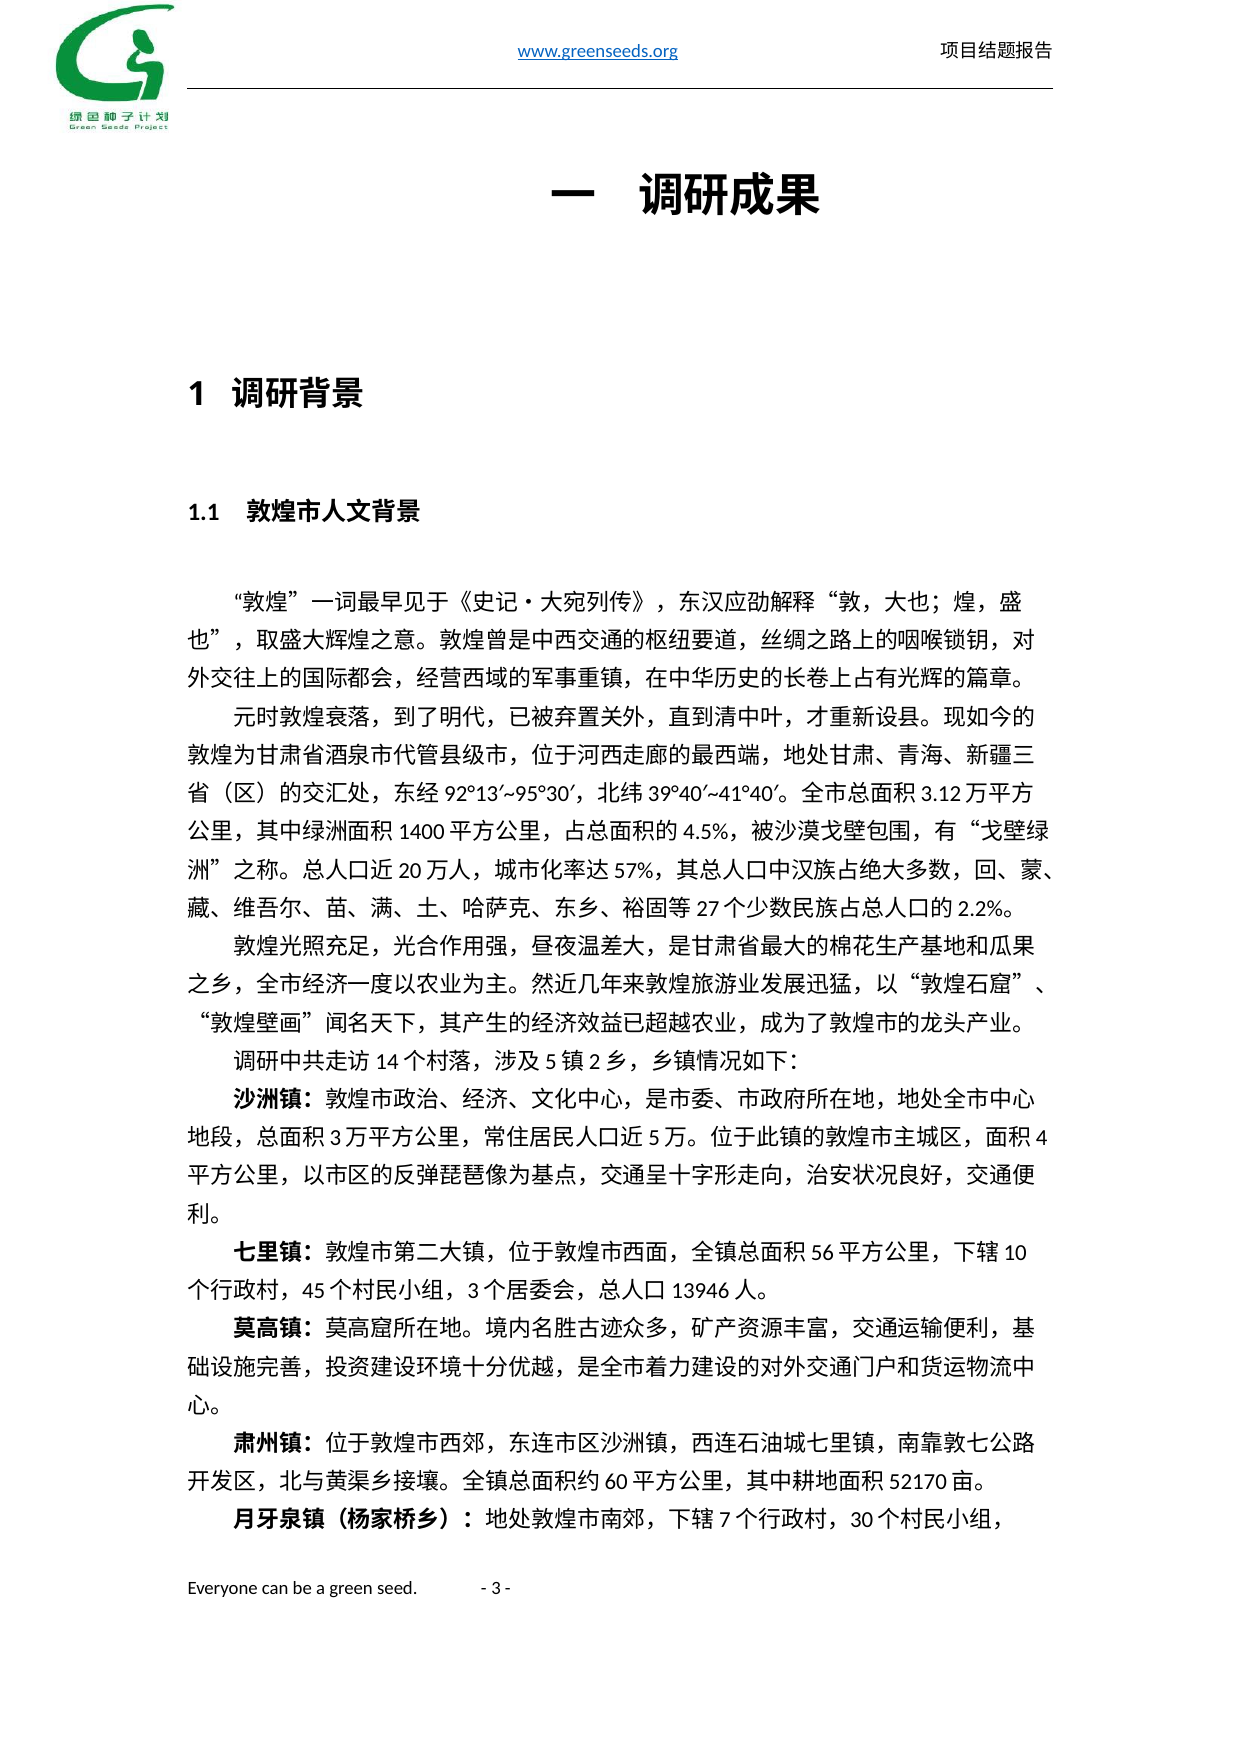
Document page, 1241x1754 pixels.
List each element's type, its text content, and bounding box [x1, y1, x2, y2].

text 沙洲镇：敦煌市政治、经济、文化中心，是市委、市政府所在地，地处全市中心地段，总面积3万平方公里，常住居民人口近5万。位于此镇的敦煌市主城区，面积4平方公里，以市区的反弹琵琶像为基点，交通呈十字形走向，治安状况良好，交通便利。 [187, 1078, 1053, 1231]
subtitle 调研成果 [318, 156, 1053, 232]
text 元时敦煌衰落，到了明代，已被弃置关外，直到清中叶，才重新设县。现如今的敦煌为甘肃省酒泉市代管县级市，位于河西走廊的最西端，地处甘肃、青海、新疆三省（区）的交汇处，东经92°13′~95°30′，北纬39°40′~41°40′。全市总面积3.12万平方公里，其中绿洲面积1400平方公里，占总面积的4.5%，被沙漠戈壁包围，有“戈壁绿洲”之称。总人口近20万人，城市化率达57%，其总人口中汉族占绝大多数，回、蒙、藏、维吾尔、苗、满、土、哈萨克、东乡、裕固等27个少数民族占总人口的2.2%。 [187, 696, 1053, 925]
text “敦煌”一词最早见于《史记•大宛列传》，东汉应劭解释“敦，大也；煌，盛也”，取盛大辉煌之意。敦煌曾是中西交通的枢纽要道，丝绸之路上的咽喉锁钥，对外交往上的国际都会，经营西域的军事重镇，在中华历史的长卷上占有光辉的篇章。 [187, 581, 1053, 696]
text 调研中共走访14个村落，涉及5镇2乡，乡镇情况如下： [187, 1040, 1053, 1078]
text 肃州镇：位于敦煌市西郊，东连市区沙洲镇，西连石油城七里镇，南靠敦七公路开发区，北与黄渠乡接壤。全镇总面积约60平方公里，其中耕地面积52170亩。 [187, 1422, 1053, 1499]
text 莫高镇：莫高窟所在地。境内名胜古迹众多，矿产资源丰富，交通运输便利，基础设施完善，投资建设环境十分优越，是全市着力建设的对外交通门户和货运物流中心。 [187, 1308, 1053, 1422]
subtitle 调研背景 [187, 354, 1053, 431]
picture [47, 0, 188, 134]
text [187, 1499, 1053, 1537]
subtitle 敦煌市人文背景 [187, 491, 1053, 529]
text 七里镇：敦煌市第二大镇，位于敦煌市西面，全镇总面积56平方公里，下辖10个行政村，45个村民小组，3个居委会，总人口13946人。 [187, 1231, 1053, 1308]
text 敦煌光照充足，光合作用强，昼夜温差大，是甘肃省最大的棉花生产基地和瓜果之乡，全市经济一度以农业为主。然近几年来敦煌旅游业发展迅猛，以“敦煌石窟”、“敦煌壁画”闻名天下，其产生的经济效益已超越农业，成为了敦煌市的龙头产业。 [187, 925, 1053, 1040]
